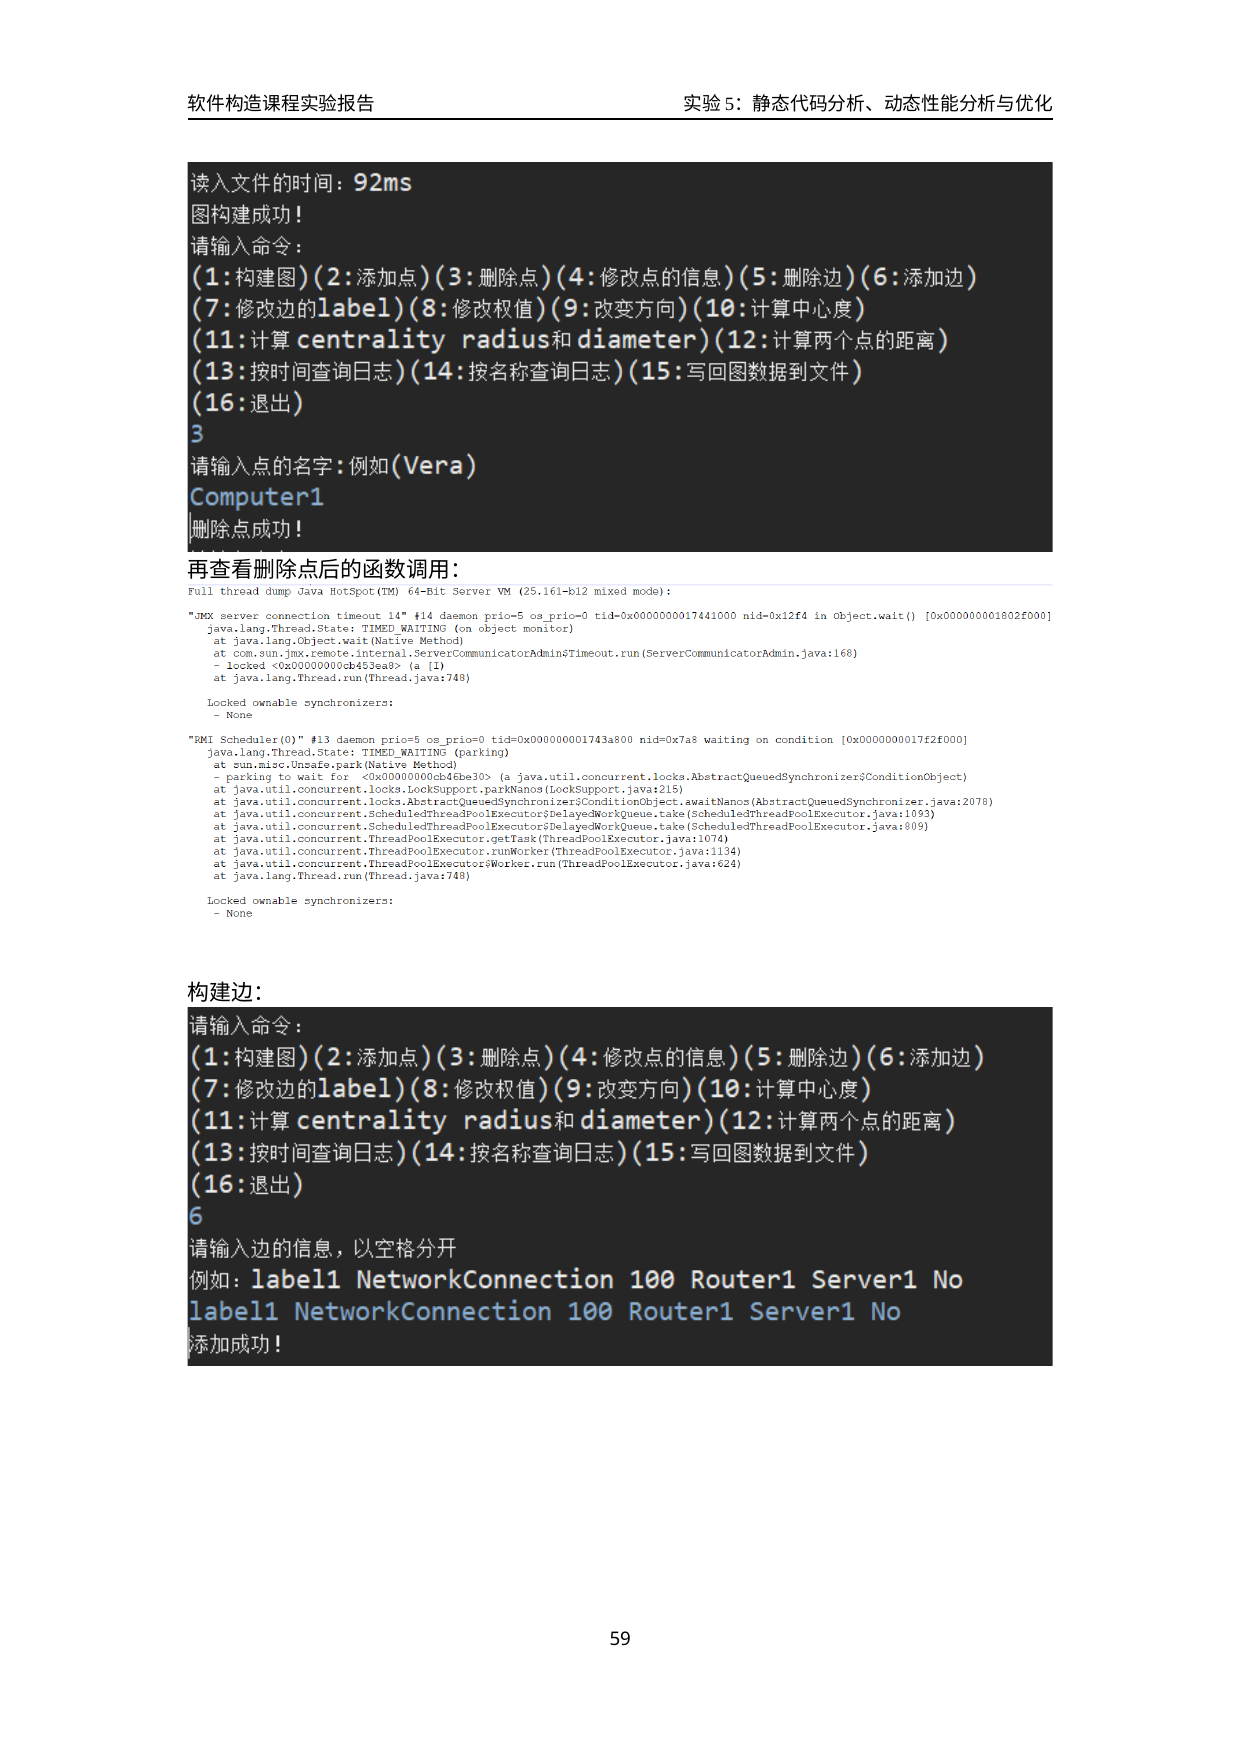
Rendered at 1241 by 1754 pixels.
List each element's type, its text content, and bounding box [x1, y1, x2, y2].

text 构建边： [187, 974, 1053, 1007]
picture [187, 162, 1053, 552]
picture [187, 1007, 1053, 1366]
text 再查看删除点后的函数调用： [187, 552, 1053, 584]
picture [187, 584, 1053, 923]
